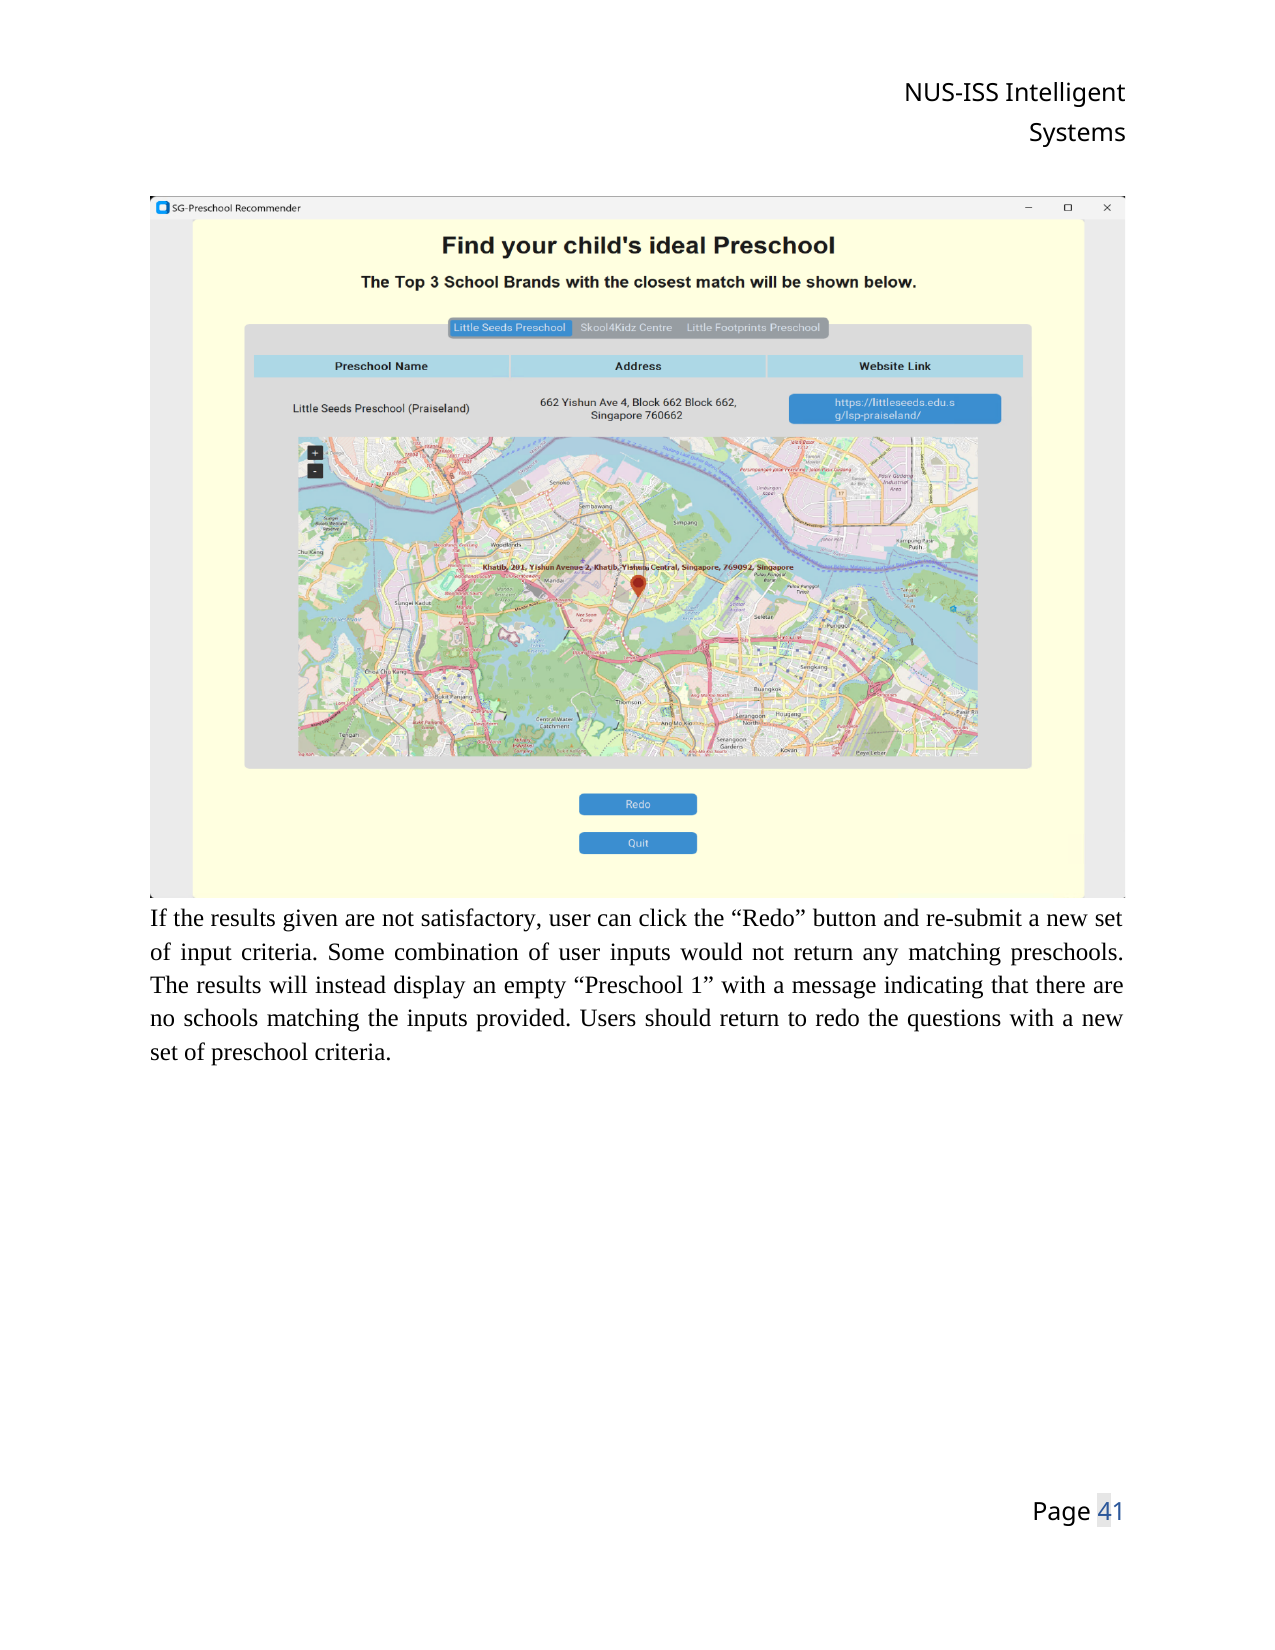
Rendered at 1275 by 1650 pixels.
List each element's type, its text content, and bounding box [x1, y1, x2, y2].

text If the results given are not satisfactory, user can click the “Redo” button and re-submit a new set of input criteria. Some combination of user inputs would not return any matching preschools. The results will instead display an empty “Preschool 1” with a message indicating that there are no schools matching the inputs provided. Users should return to redo the questions with a new set of preschool criteria. [150, 903, 1125, 1065]
picture [150, 196, 1125, 898]
